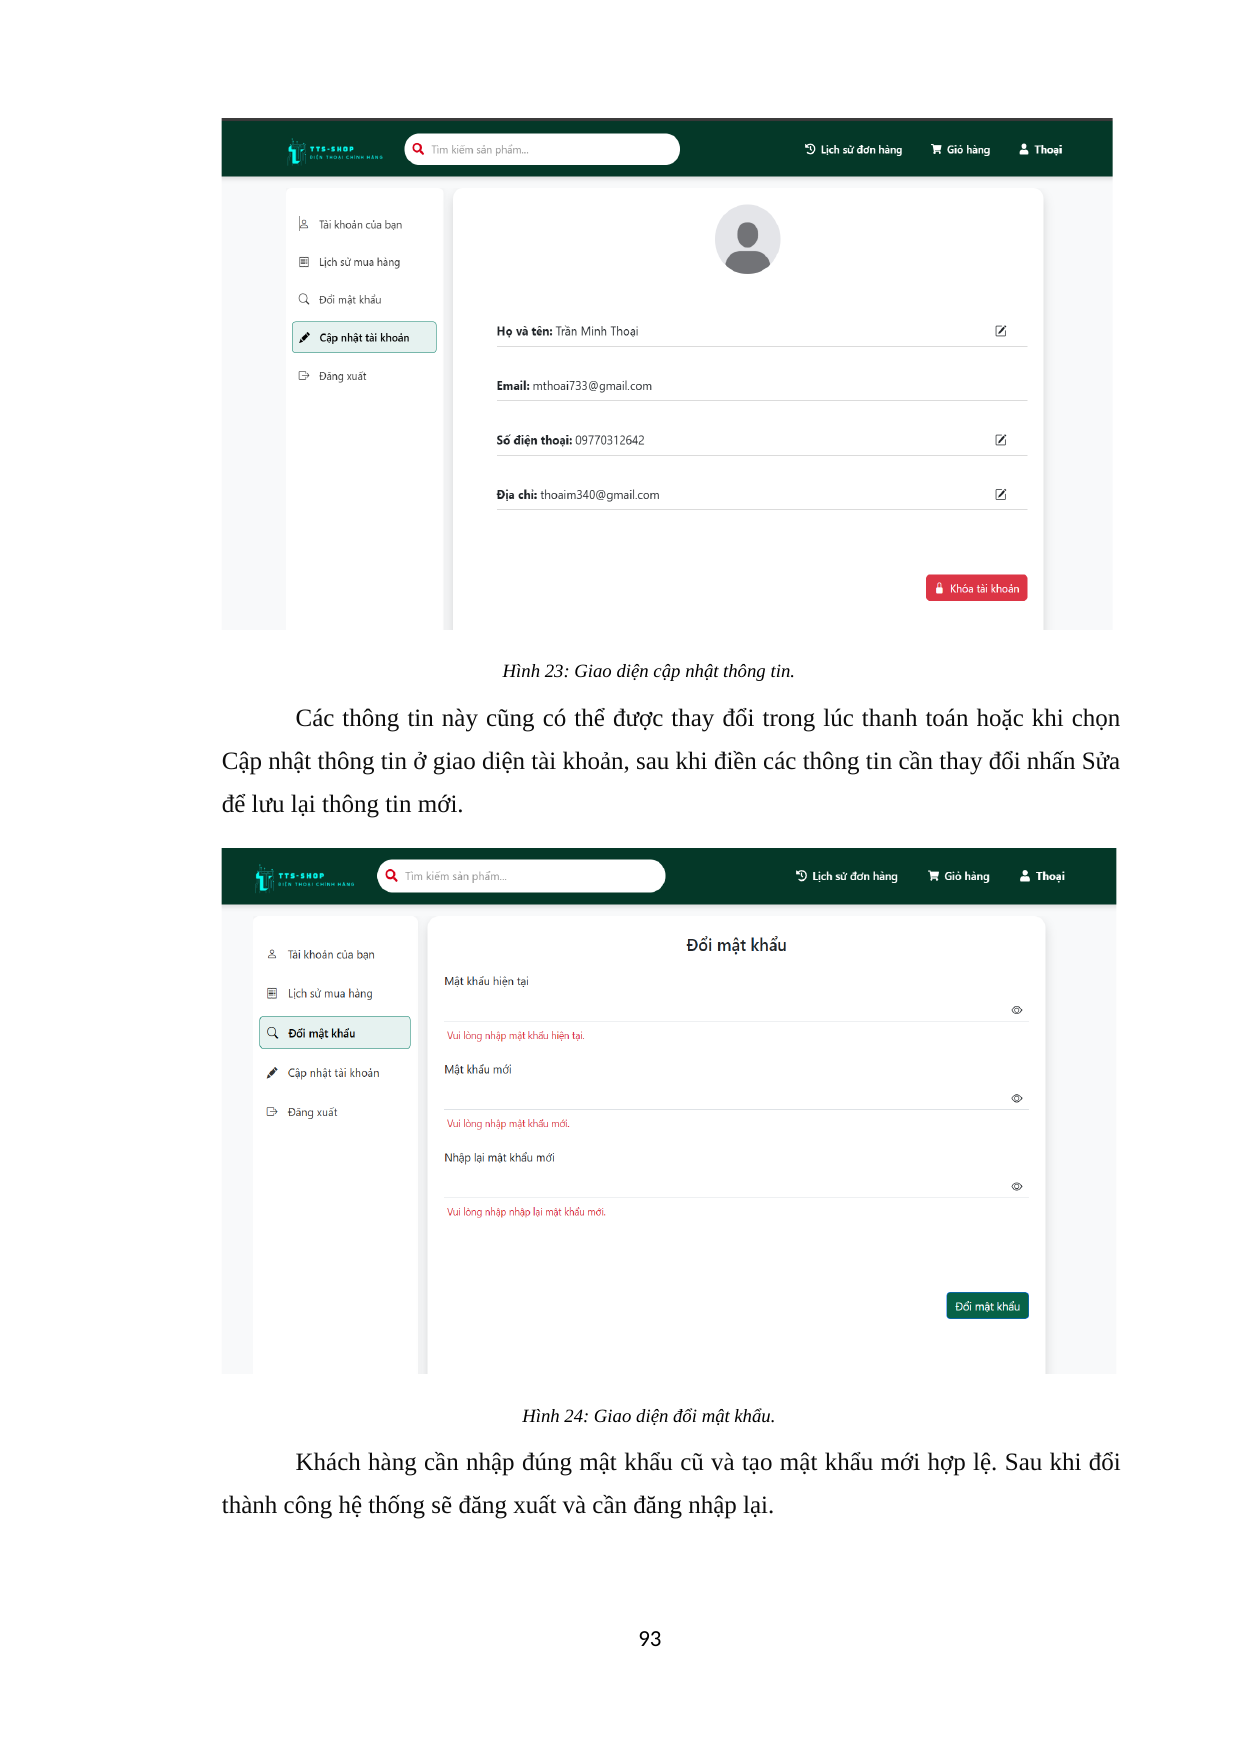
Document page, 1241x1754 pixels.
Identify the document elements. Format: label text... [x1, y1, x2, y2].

text Hình 24: Giao diện đổi mật khẩu. [177, 1405, 1122, 1426]
picture [221, 118, 1113, 630]
picture [221, 848, 1117, 1374]
text Khách hàng cần nhập đúng mật khẩu cũ và tạo mật khẩu mới hợp lệ. Sau khi đổi thành công hệ thống sẽ đăng xuất và cần đăng nhập lại. [222, 1447, 1122, 1519]
text Các thông tin này cũng có thể được thay đổi trong lúc thanh toán hoặc khi chọn Cập nhật thông tin ở giao diện tài khoản, sau khi điền các thông tin cần thay đổi nhấn Sửa để lưu lại thông tin mới. [222, 703, 1122, 818]
text Hình 23: Giao diện cập nhật thông tin. [177, 660, 1122, 682]
